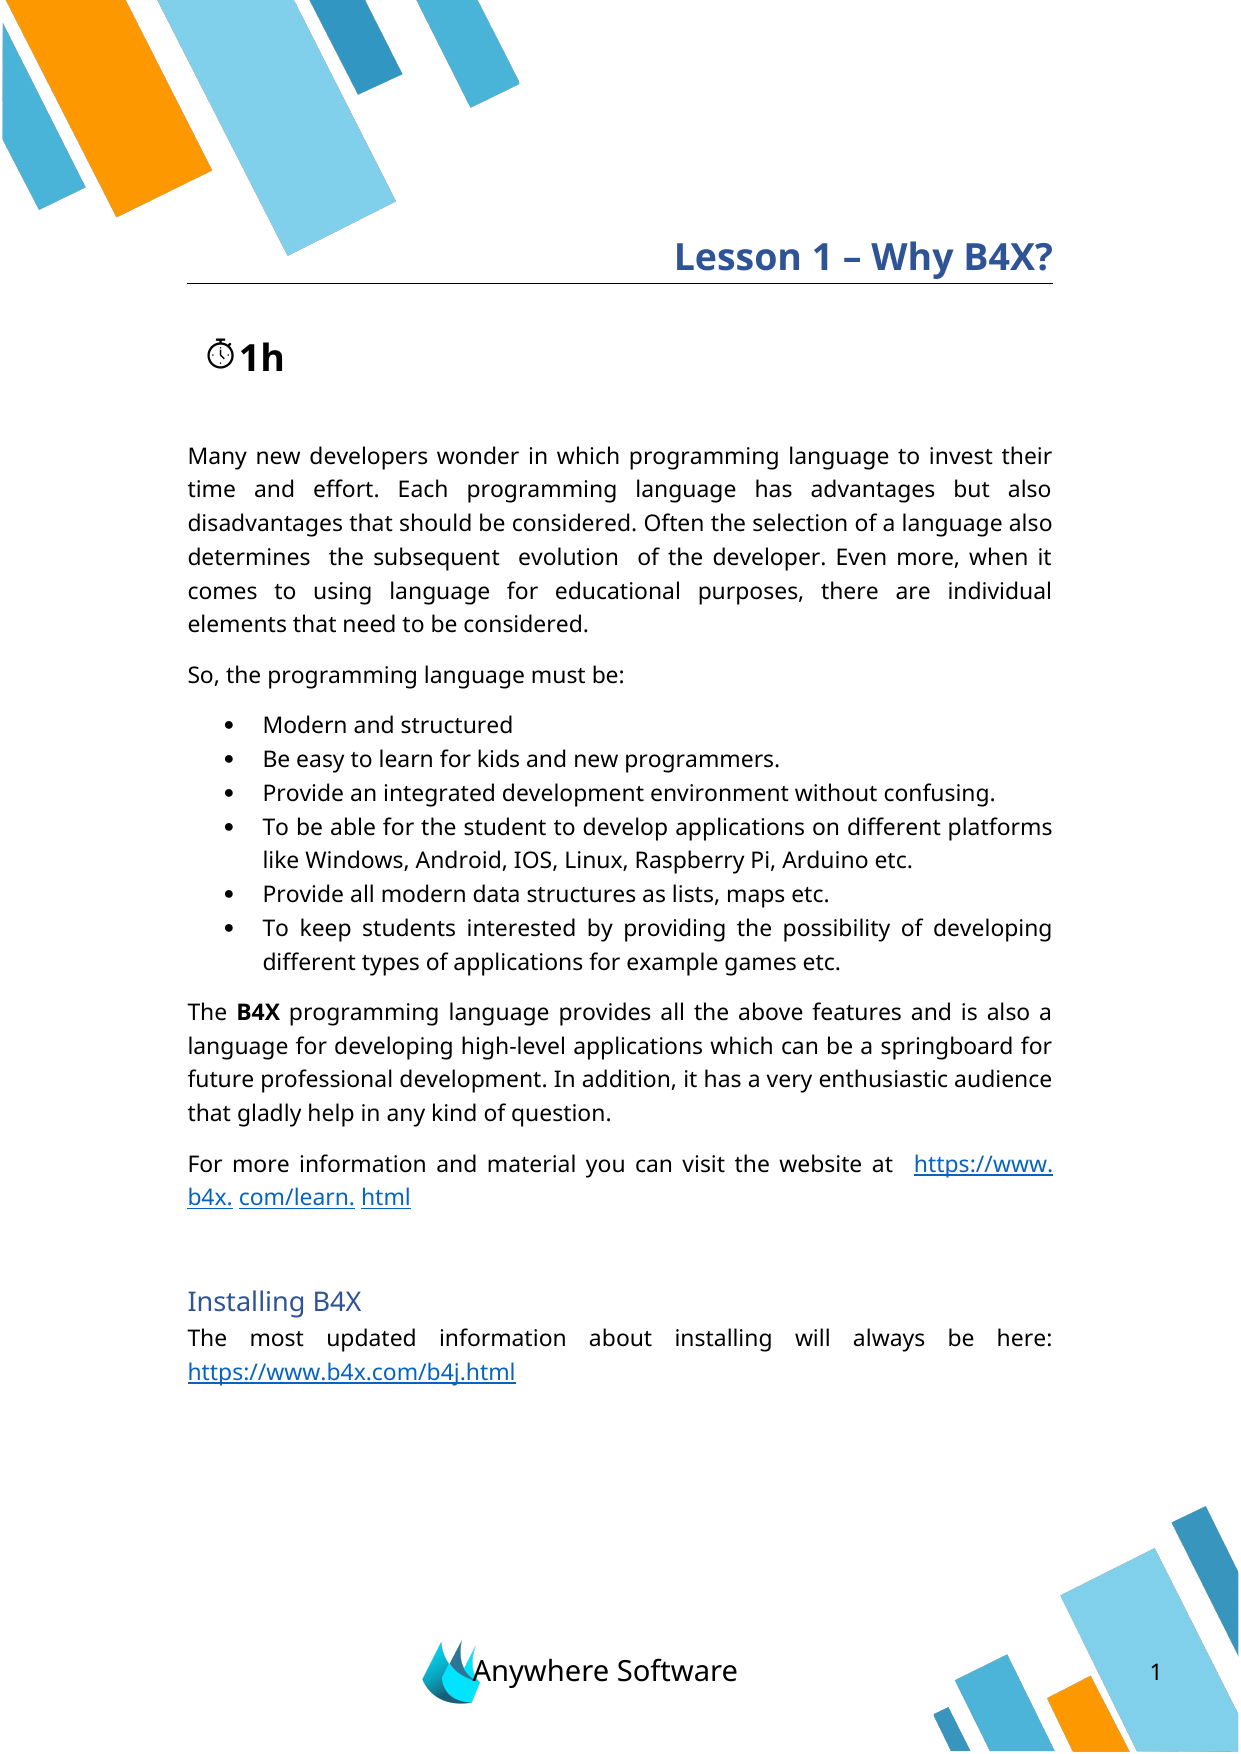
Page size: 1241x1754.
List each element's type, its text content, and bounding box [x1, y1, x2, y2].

list Provide all modern data structures as lists, maps etc. [225, 878, 1053, 909]
text So, the programming language must be: [187, 659, 1053, 690]
text Many new developers wonder in which programming language to invest their time and effort. Each programming language has advantages but also disadvantages that should be considered. Often the selection of a language also determines the subsequent evolution of the developer. Even more, when it comes to using language for educational purposes, there are individual elements that need to be considered. [187, 439, 1053, 639]
picture [2, 0, 520, 256]
list To keep students interested by providing the possibility of developing different types of applications for example games etc. [225, 912, 1053, 977]
text The most updated information about installing will always be here: https://www.b4x.com/b4j.html [187, 1322, 1053, 1387]
subtitle Installing B4X [187, 1282, 1053, 1319]
list To be able for the student to develop applications on different platforms like Windows, Android, IOS, Linux, Raspberry Pi, Arduino etc. [225, 810, 1053, 875]
subtitle Lesson 1 – Why B4X? [187, 230, 1053, 283]
text The B4X programming language provides all the above features and is also a language for developing high-level applications which can be a springboard for future professional development. In addition, it has a very enthusiastic audience that gladly help in any kind of question. [187, 996, 1053, 1128]
list Modern and structured [225, 709, 1053, 740]
list Be easy to learn for kids and new programmers. [225, 743, 1053, 774]
picture [202, 335, 239, 372]
text For more information and material you can visit the website at https://www. b4x. com/learn. html [187, 1147, 1053, 1212]
list Provide an integrated development environment without confusing. [225, 777, 1053, 808]
picture [422, 1640, 481, 1704]
picture [933, 1506, 1239, 1752]
